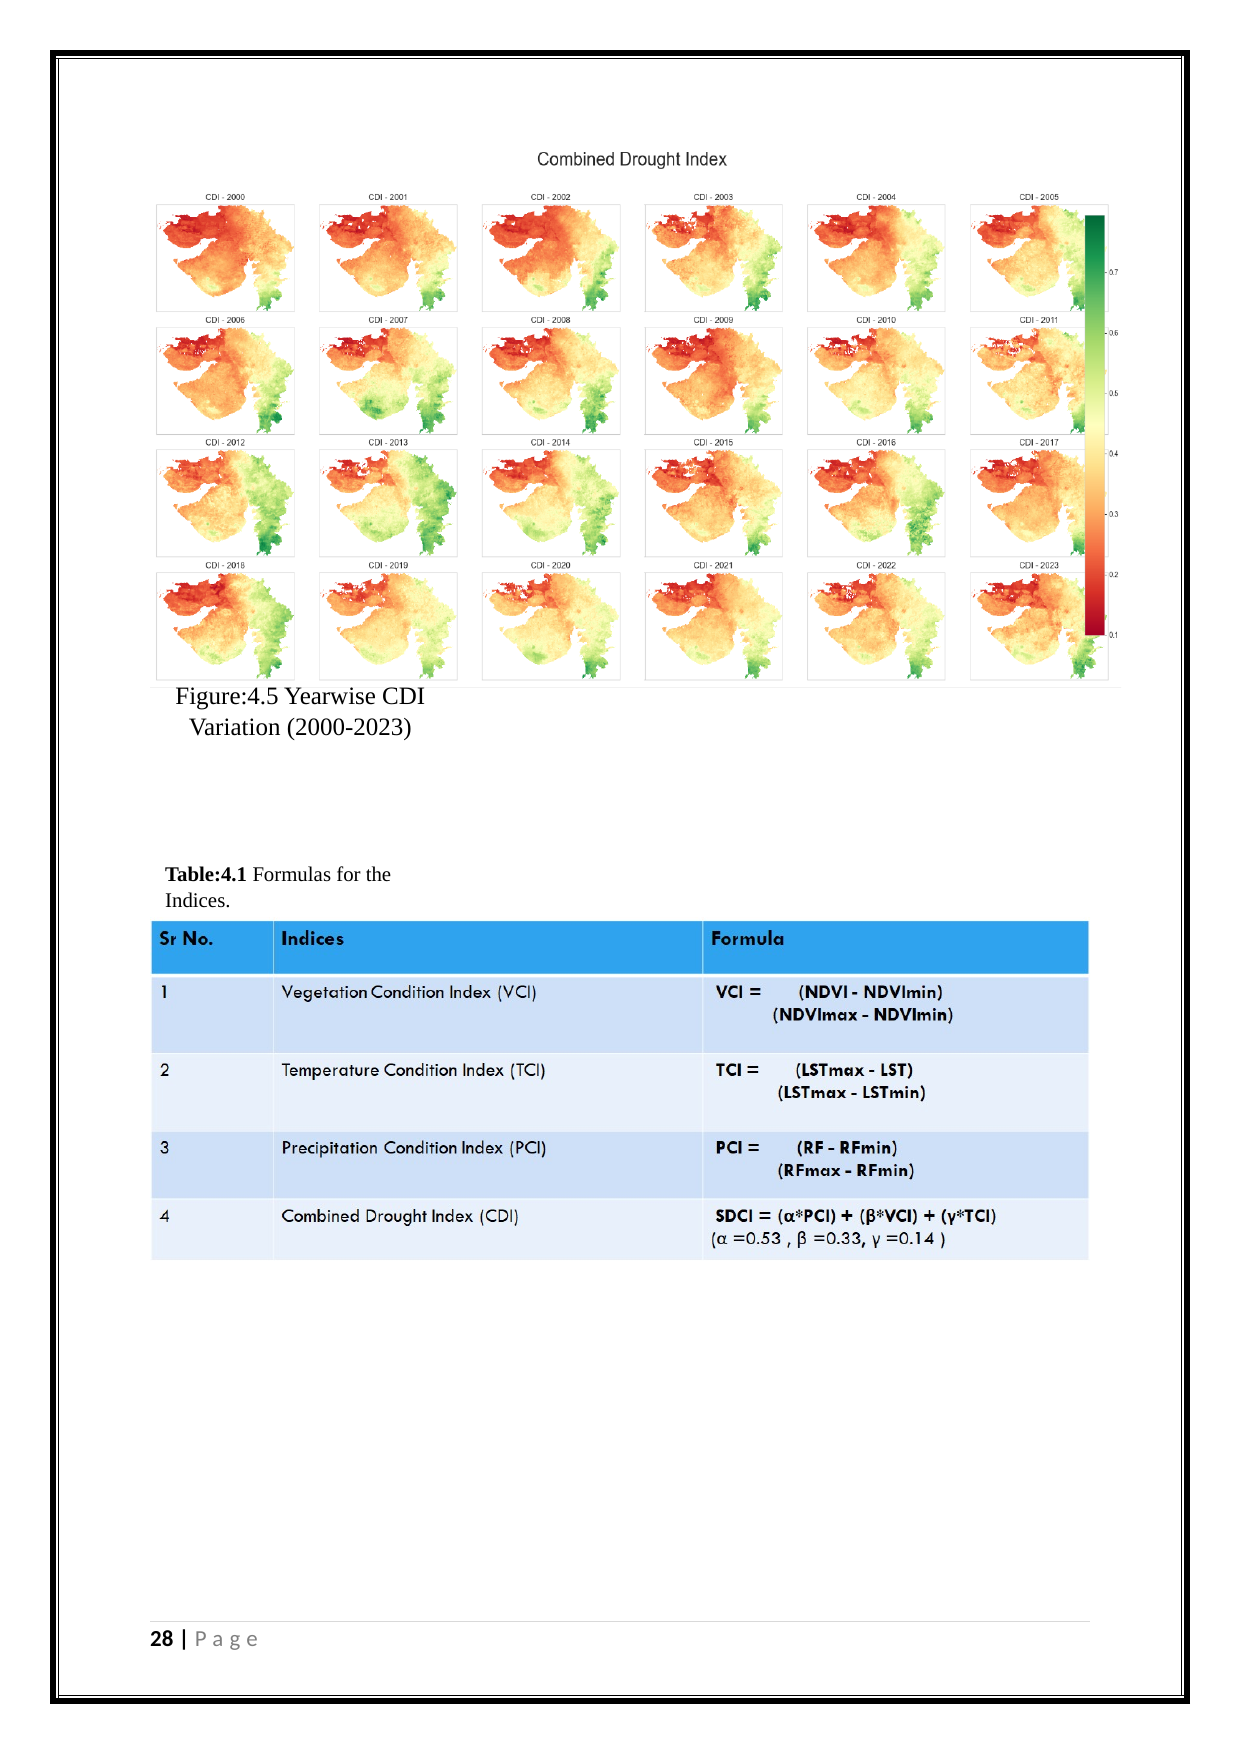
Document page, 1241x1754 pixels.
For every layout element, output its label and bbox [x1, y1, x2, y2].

picture [150, 150, 1122, 688]
picture [150, 917, 1091, 1261]
